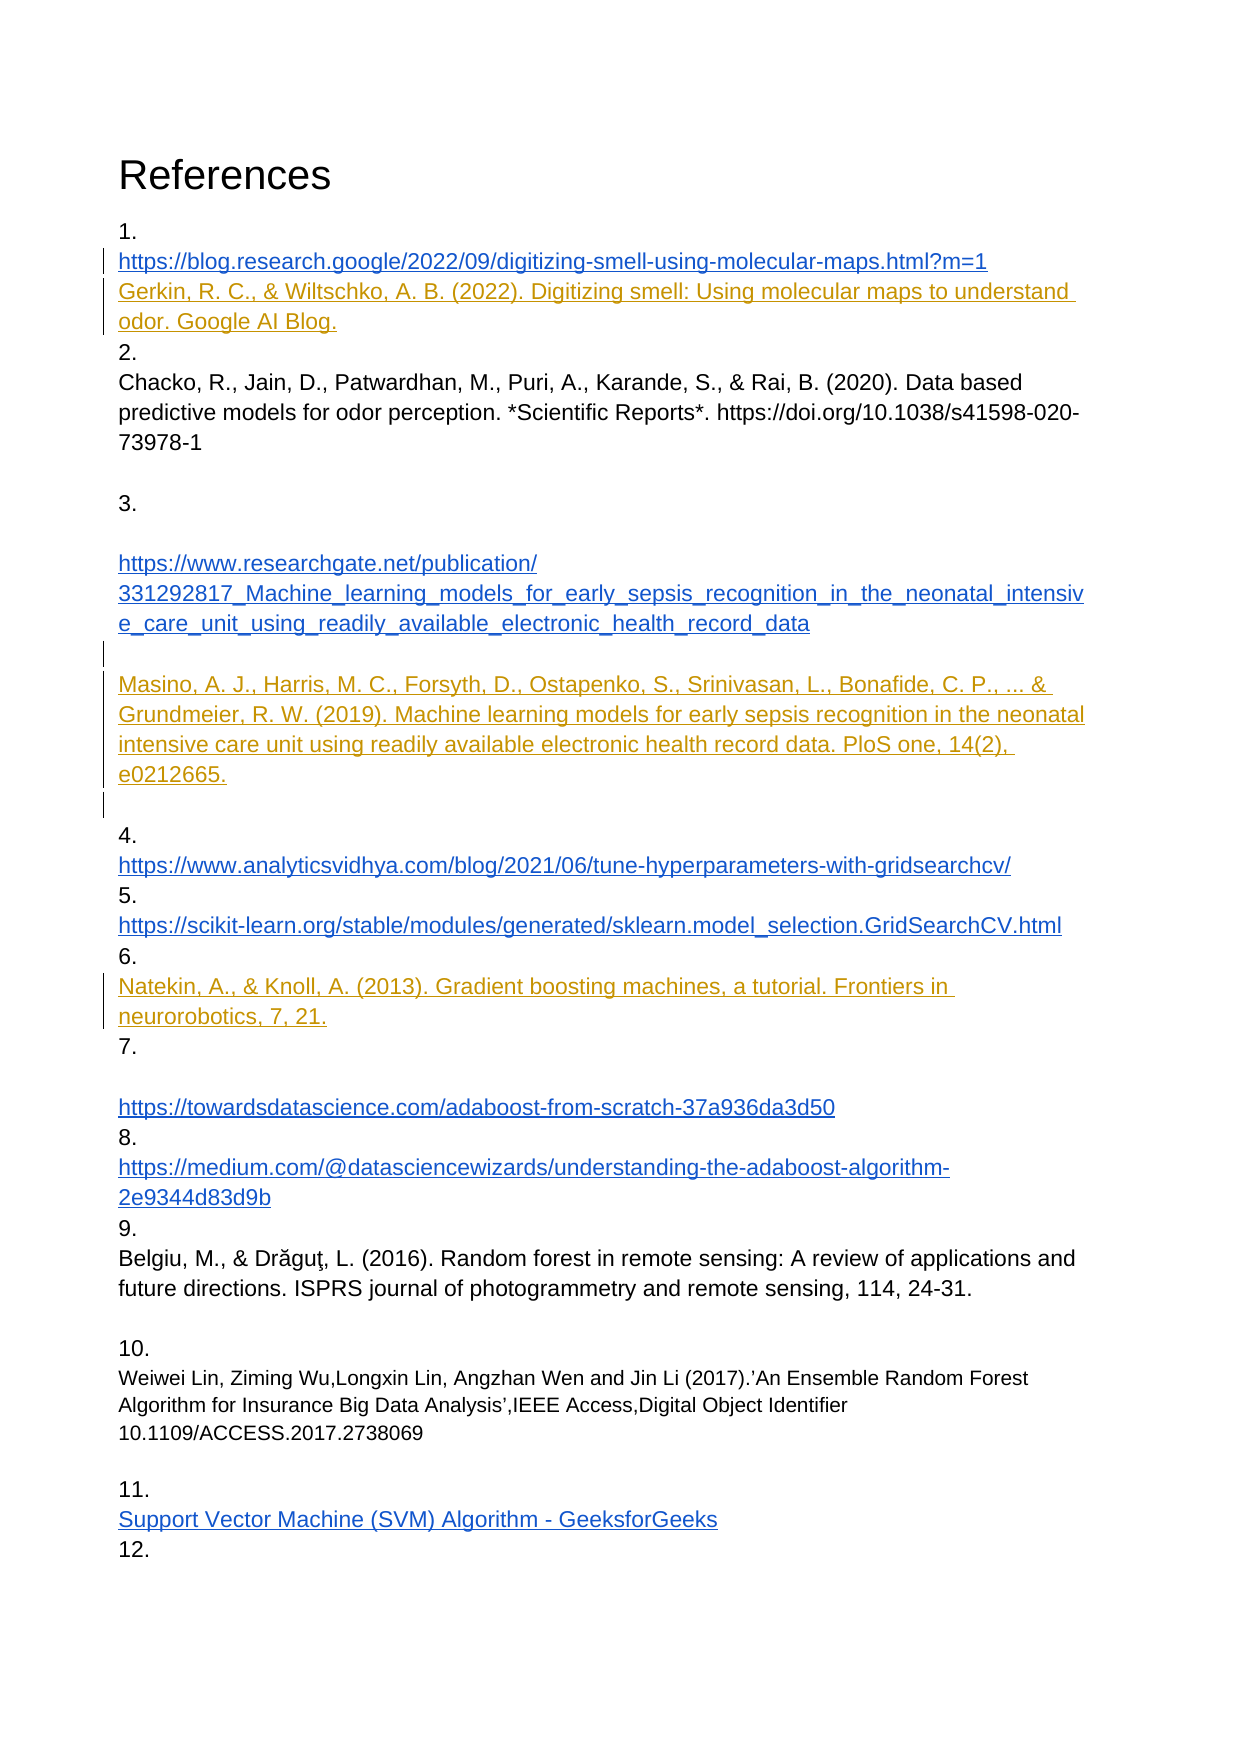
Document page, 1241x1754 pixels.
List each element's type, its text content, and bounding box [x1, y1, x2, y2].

text 4. [118, 822, 1090, 848]
text 9. [118, 1214, 1090, 1241]
text 12. [118, 1536, 1090, 1562]
text Chacko, R., Jain, D., Patwardhan, M., Puri, A., Karande, S., & Rai, B. (2020). Data based predictive models for odor perception. *Scientific Reports*. https://doi.org/10.1038/s41598-020-73978-1 [118, 369, 1090, 455]
subtitle References [118, 150, 1090, 198]
text 11. [118, 1476, 1090, 1502]
text 3. [118, 489, 1090, 516]
text 2. [118, 338, 1090, 365]
text 8. [118, 1124, 1090, 1150]
text 7. [118, 1033, 1090, 1059]
text https://medium.com/@datasciencewizards/understanding-the-adaboost-algorithm-2e9344d83d9b [118, 1154, 1090, 1211]
text 10. [118, 1335, 1090, 1362]
text https://www.analyticsvidhya.com/blog/2021/06/tune-hyperparameters-with-gridsearchcv/ [118, 852, 1090, 878]
text Weiwei Lin, Ziming Wu,Longxin Lin, Angzhan Wen and Jin Li (2017).’An Ensemble Random Forest Algorithm for Insurance Big Data Analysis’,IEEE Access,Digital Object Identifier 10.1109/ACCESS.2017.2738069 [118, 1366, 1090, 1444]
text 5. [118, 882, 1090, 908]
text 1. [118, 218, 1090, 244]
text Support Vector Machine (SVM) Algorithm - GeeksforGeeks [118, 1506, 1090, 1532]
text https://scikit-learn.org/stable/modules/generated/sklearn.model_selection.GridSearchCV.html [118, 912, 1090, 939]
text https://blog.research.google/2022/09/digitizing-smell-using-molecular-maps.html?m=1 [118, 248, 1090, 274]
text 6. [118, 943, 1090, 969]
text Belgiu, M., & Drăguţ, L. (2016). Random forest in remote sensing: A review of applications and future directions. ISPRS journal of photogrammetry and remote sensing, 114, 24-31. [118, 1245, 1090, 1301]
text https://www.researchgate.net/publication/331292817_Machine_learning_models_for_early_sepsis_recognition_in_the_neonatal_intensive_care_unit_using_readily_available_electronic_health_record_data [118, 550, 1090, 637]
text https://towardsdatascience.com/adaboost-from-scratch-37a936da3d50 [118, 1094, 1090, 1120]
